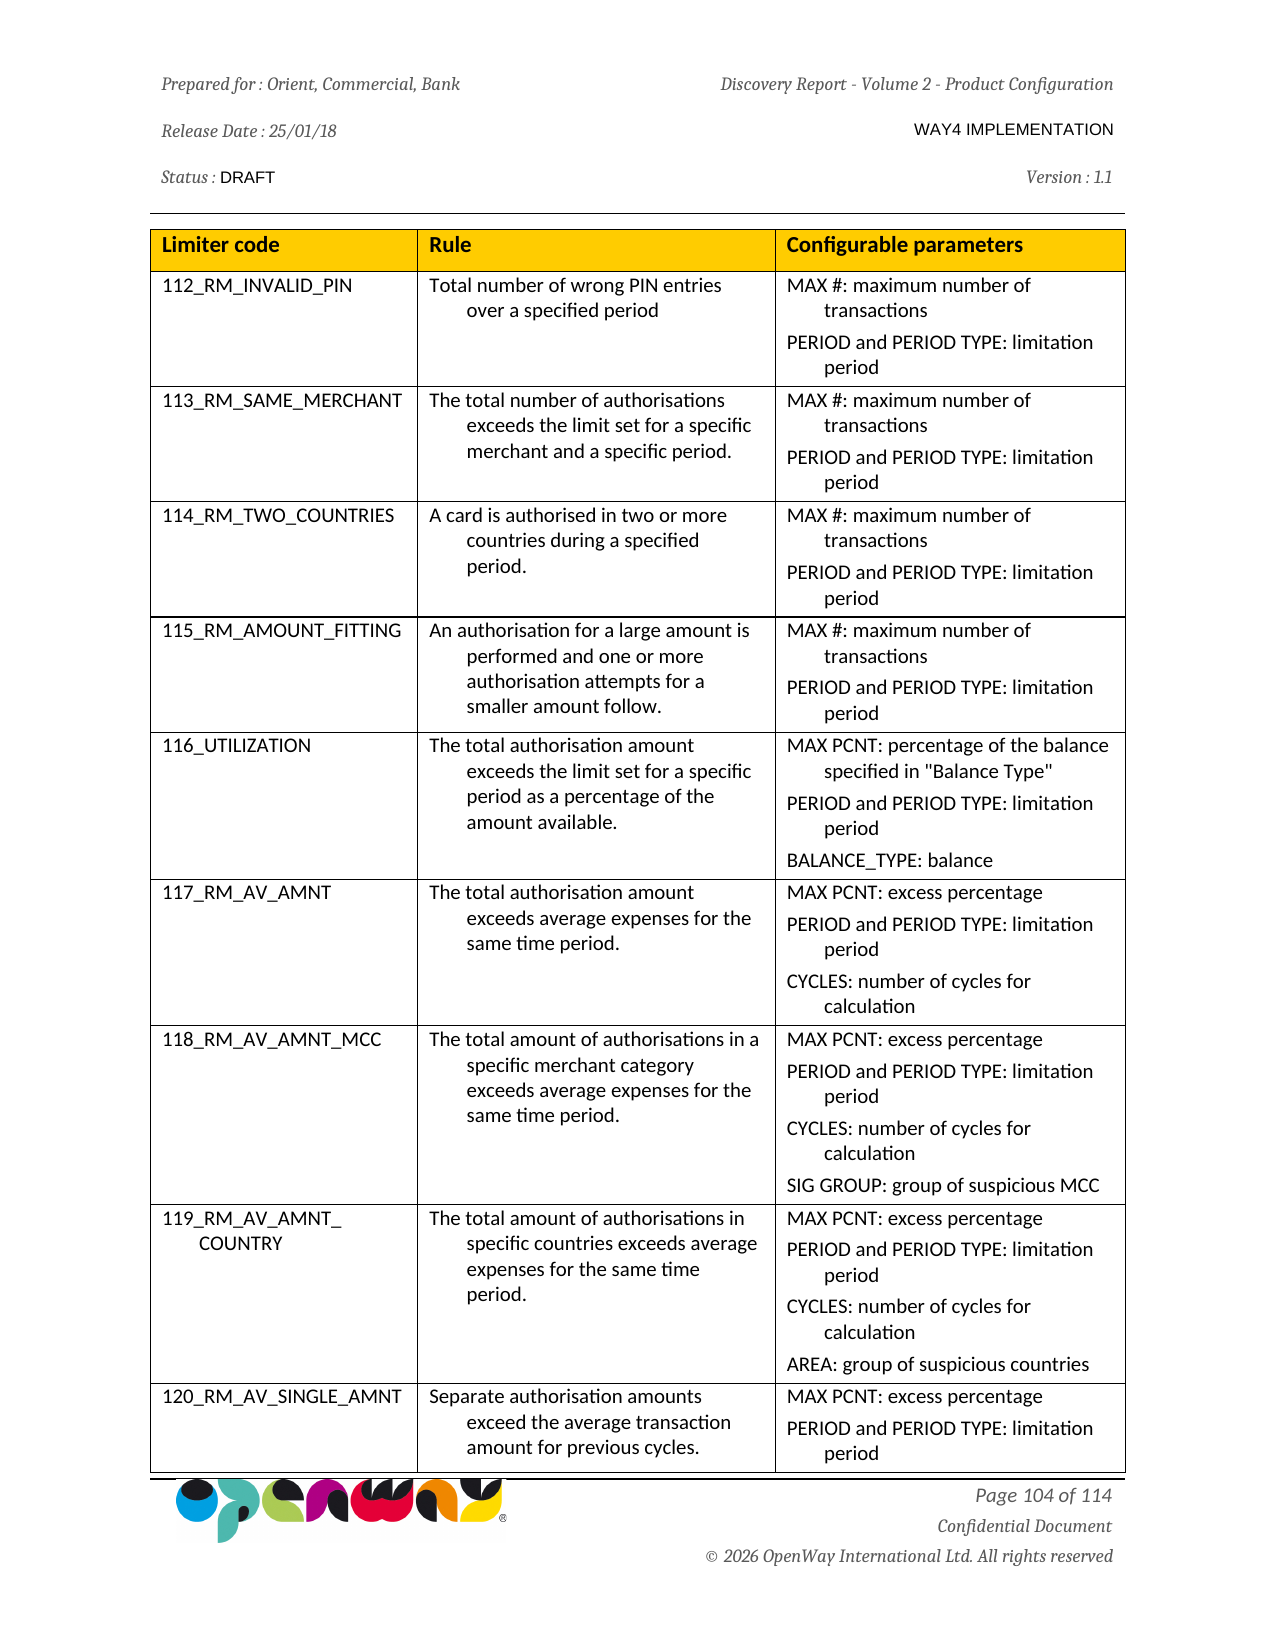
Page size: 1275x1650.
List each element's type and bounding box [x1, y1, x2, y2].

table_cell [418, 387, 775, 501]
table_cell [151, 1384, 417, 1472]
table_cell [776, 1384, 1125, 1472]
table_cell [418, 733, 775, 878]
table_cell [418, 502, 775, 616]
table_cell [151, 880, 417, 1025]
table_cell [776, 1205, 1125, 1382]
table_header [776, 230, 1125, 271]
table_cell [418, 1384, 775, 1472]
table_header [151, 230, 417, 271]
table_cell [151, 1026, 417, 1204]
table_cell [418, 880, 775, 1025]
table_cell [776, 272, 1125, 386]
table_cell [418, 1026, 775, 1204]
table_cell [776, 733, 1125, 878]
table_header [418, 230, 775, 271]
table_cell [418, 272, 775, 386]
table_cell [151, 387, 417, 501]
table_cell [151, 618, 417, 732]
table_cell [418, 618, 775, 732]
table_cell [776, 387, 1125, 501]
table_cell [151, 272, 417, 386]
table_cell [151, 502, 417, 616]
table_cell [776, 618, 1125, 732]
picture [176, 1479, 507, 1543]
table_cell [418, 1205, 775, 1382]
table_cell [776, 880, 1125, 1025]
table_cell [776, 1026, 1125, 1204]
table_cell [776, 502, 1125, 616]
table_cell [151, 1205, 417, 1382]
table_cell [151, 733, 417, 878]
